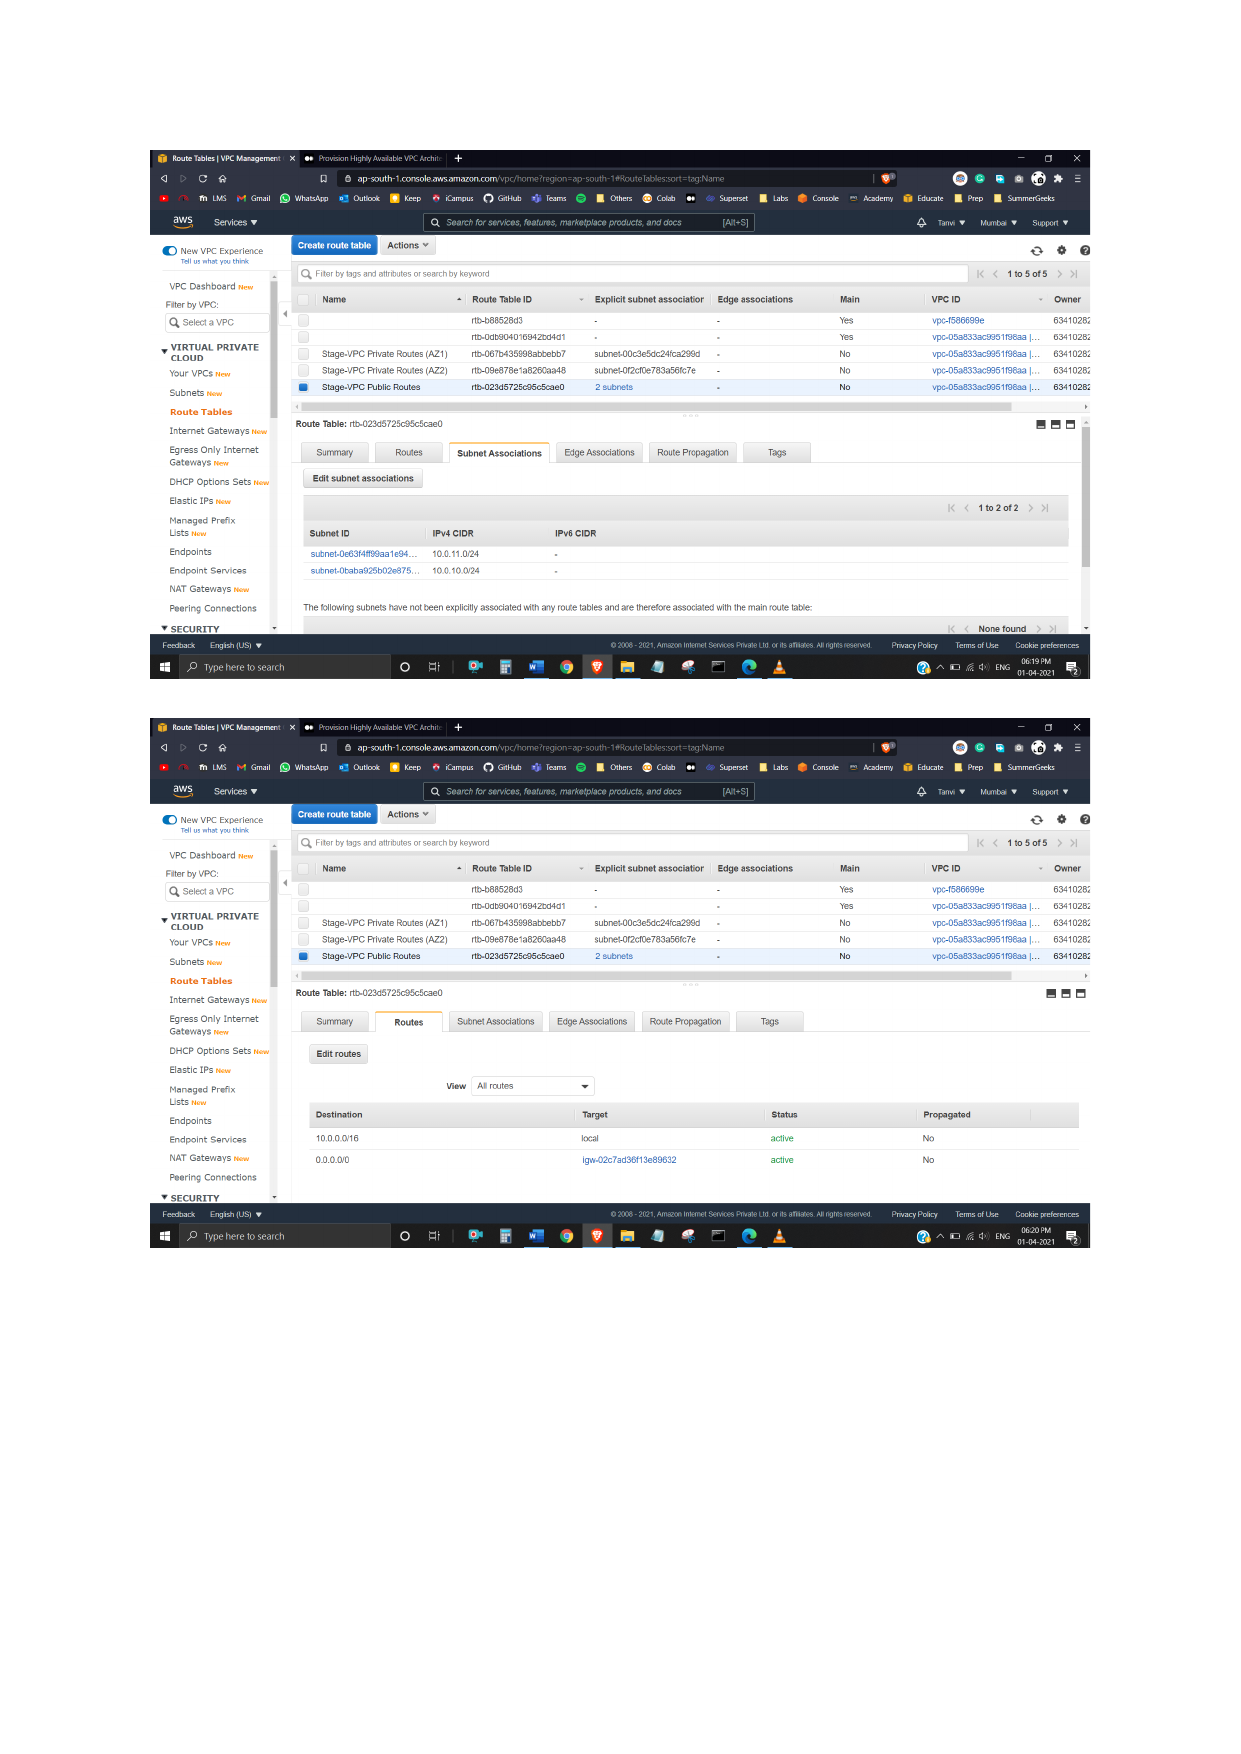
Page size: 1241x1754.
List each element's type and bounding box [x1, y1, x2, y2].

picture [150, 718, 1091, 1248]
picture [150, 150, 1091, 679]
